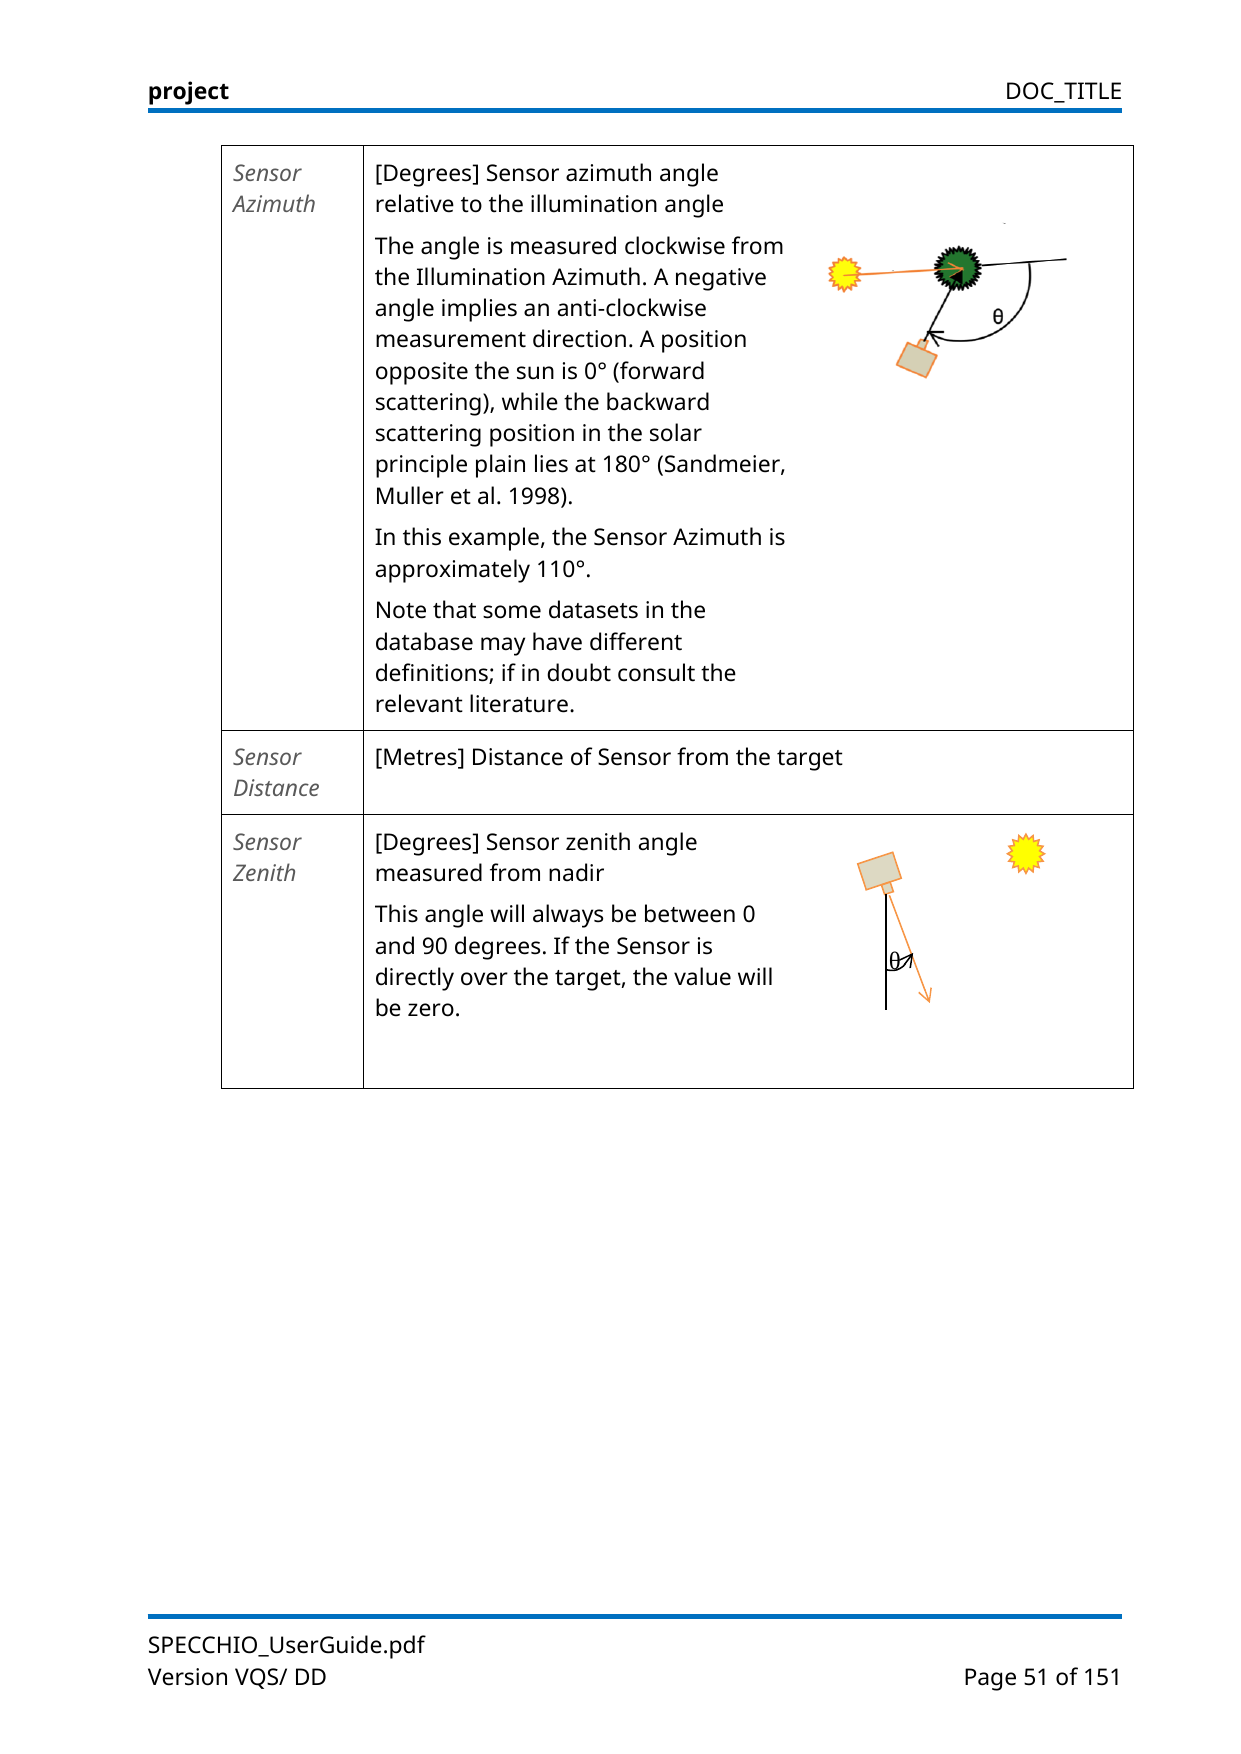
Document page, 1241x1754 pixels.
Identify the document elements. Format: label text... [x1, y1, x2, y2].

table_cell Sensor Zenith [222, 815, 363, 1088]
table_cell Sensor Distance [222, 731, 363, 814]
table_cell [Degrees] Sensor azimuth angle relative to the illumination angle The angle is measured clockwise from the Illumination Azimuth. A negative angle implies an anti-clockwise measurement direction. A position opposite the sun is 0° (forward scattering), while the backward scattering position in the solar principle plain lies at 180° (Sandmeier, Muller et al. 1998). In this example, the Sensor Azimuth is approximately 110°. Note that some datasets in the database may have different definitions; if in doubt consult the relevant literature. [364, 146, 807, 729]
table_cell [807, 815, 1133, 1088]
table_cell [Metres] Distance of Sensor from the target [364, 731, 1133, 814]
table_cell [807, 146, 1133, 729]
table_cell Sensor Azimuth [222, 146, 363, 729]
table_cell [Degrees] Sensor zenith angle measured from nadir This angle will always be between 0 and 90 degrees. If the Sensor is directly over the target, the value will be zero. [364, 815, 807, 1088]
picture [818, 156, 1084, 403]
